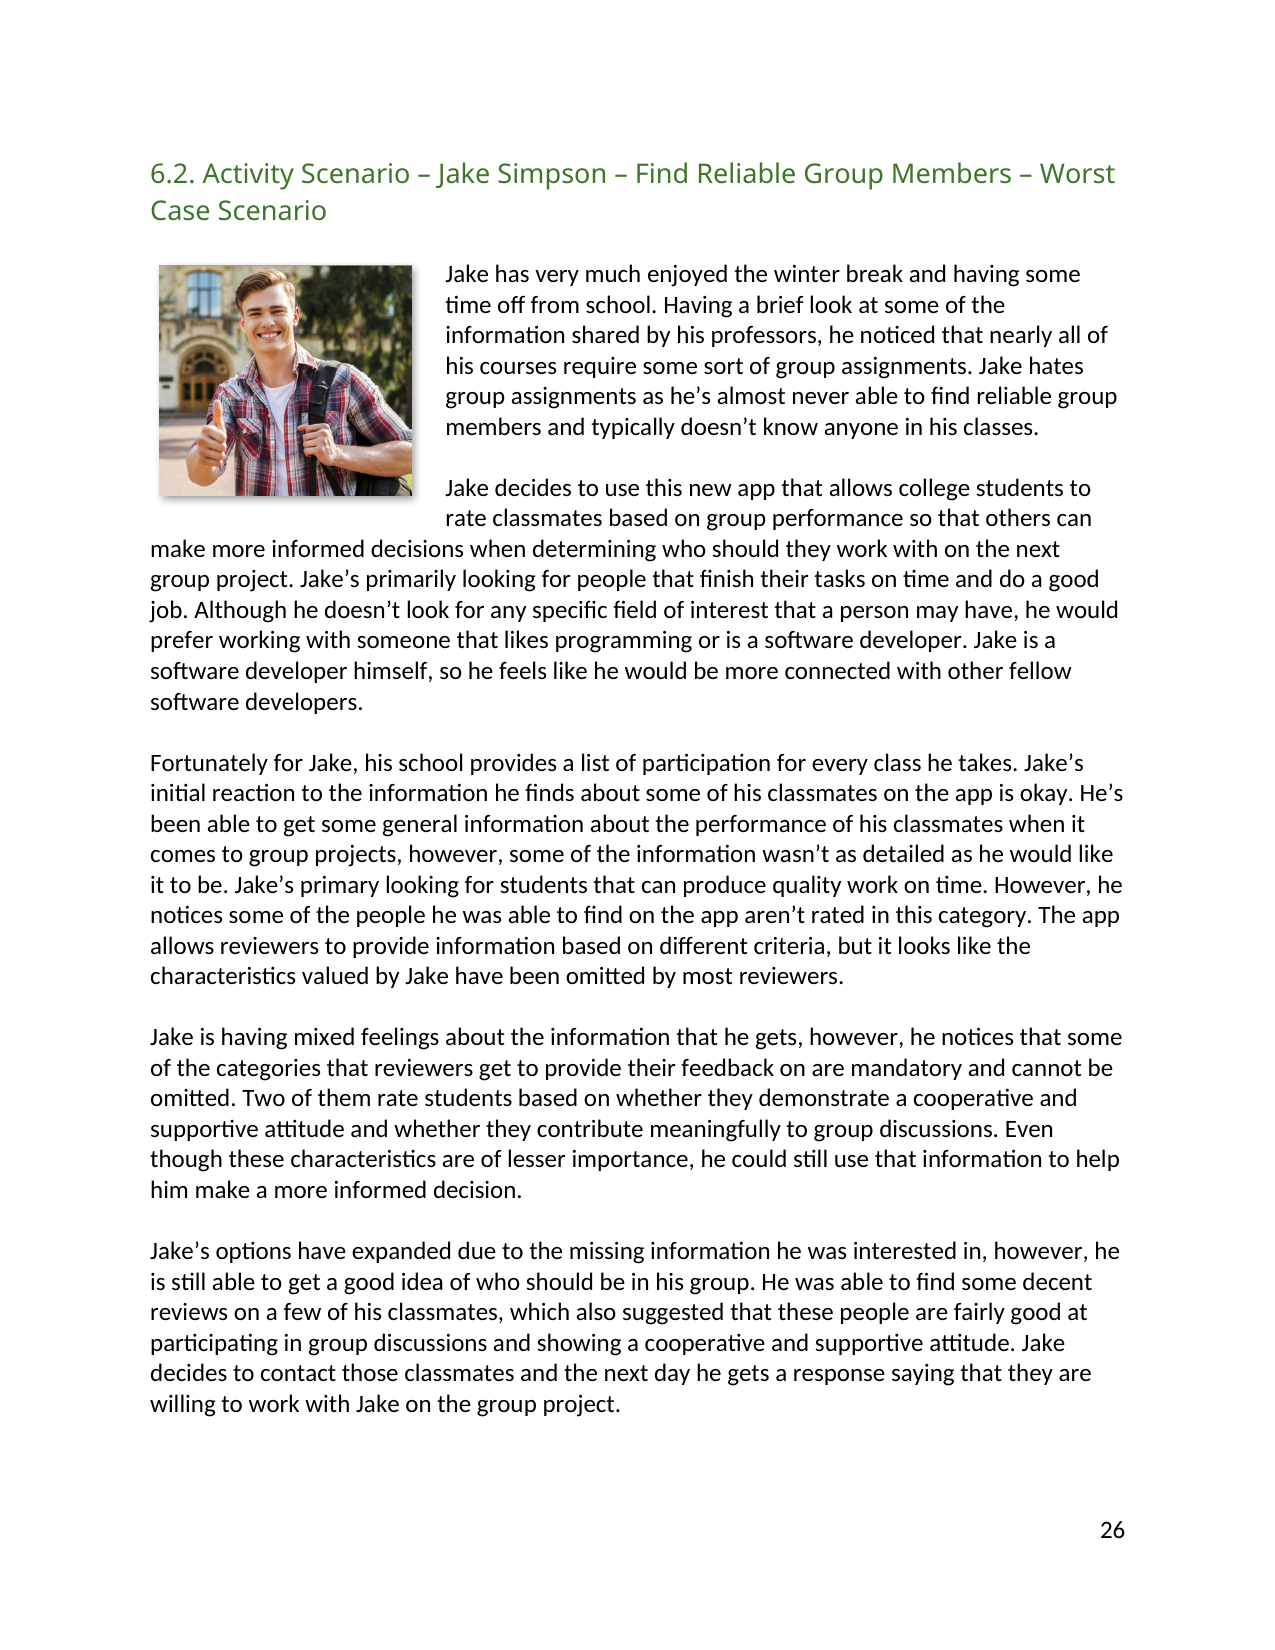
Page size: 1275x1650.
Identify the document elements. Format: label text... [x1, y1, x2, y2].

text Jake is having mixed feelings about the information that he gets, however, he notices that some of the categories that reviewers get to provide their feedback on are mandatory and cannot be omitted. Two of them rate students based on whether they demonstrate a cooperative and supportive attitude and whether they contribute meaningfully to group discussions. Even though these characteristics are of lesser importance, he could still use that information to help him make a more informed decision. [150, 1021, 1125, 1204]
subtitle 6.2. Activity Scenario – Jake Simpson – Find Reliable Group Members – Worst Case Scenario [150, 154, 1125, 228]
text Jake decides to use this new app that allows college students to rate classmates based on group performance so that others can make more informed decisions when determining who should they work with on the next group project. Jake’s primarily looking for people that finish their tasks on time and do a good job. Although he doesn’t look for any specific field of interest that a person may have, he would prefer working with someone that likes programming or is a software developer. Jake is a software developer himself, so he feels like he would be more connected with other fellow software developers. [150, 472, 1125, 716]
picture [159, 265, 412, 496]
text Jake has very much enjoyed the winter break and having some time off from school. Having a brief look at some of the information shared by his professors, he noticed that nearly all of his courses require some sort of group assignments. Jake hates group assignments as he’s almost never able to find reliable group members and typically doesn’t know anyone in his classes. [150, 258, 1125, 442]
text Fortunately for Jake, his school provides a list of participation for every class he takes. Jake’s initial reaction to the information he finds about some of his classmates on the app is okay. He’s been able to get some general information about the performance of his classmates when it comes to group projects, however, some of the information wasn’t as detailed as he would like it to be. Jake’s primary looking for students that can produce quality work on time. However, he notices some of the people he was able to find on the app aren’t rated in this category. The app allows reviewers to provide information based on different criteria, but it looks like the characteristics valued by Jake have been omitted by most reviewers. [150, 747, 1125, 991]
text Jake’s options have expanded due to the missing information he was interested in, however, he is still able to get a good idea of who should be in his group. He was able to find some decent reviews on a few of his classmates, which also suggested that these people are fairly good at participating in group discussions and showing a cooperative and supportive attitude. Jake decides to contact those classmates and the next day he gets a response saying that they are willing to work with Jake on the group project. [150, 1235, 1125, 1418]
